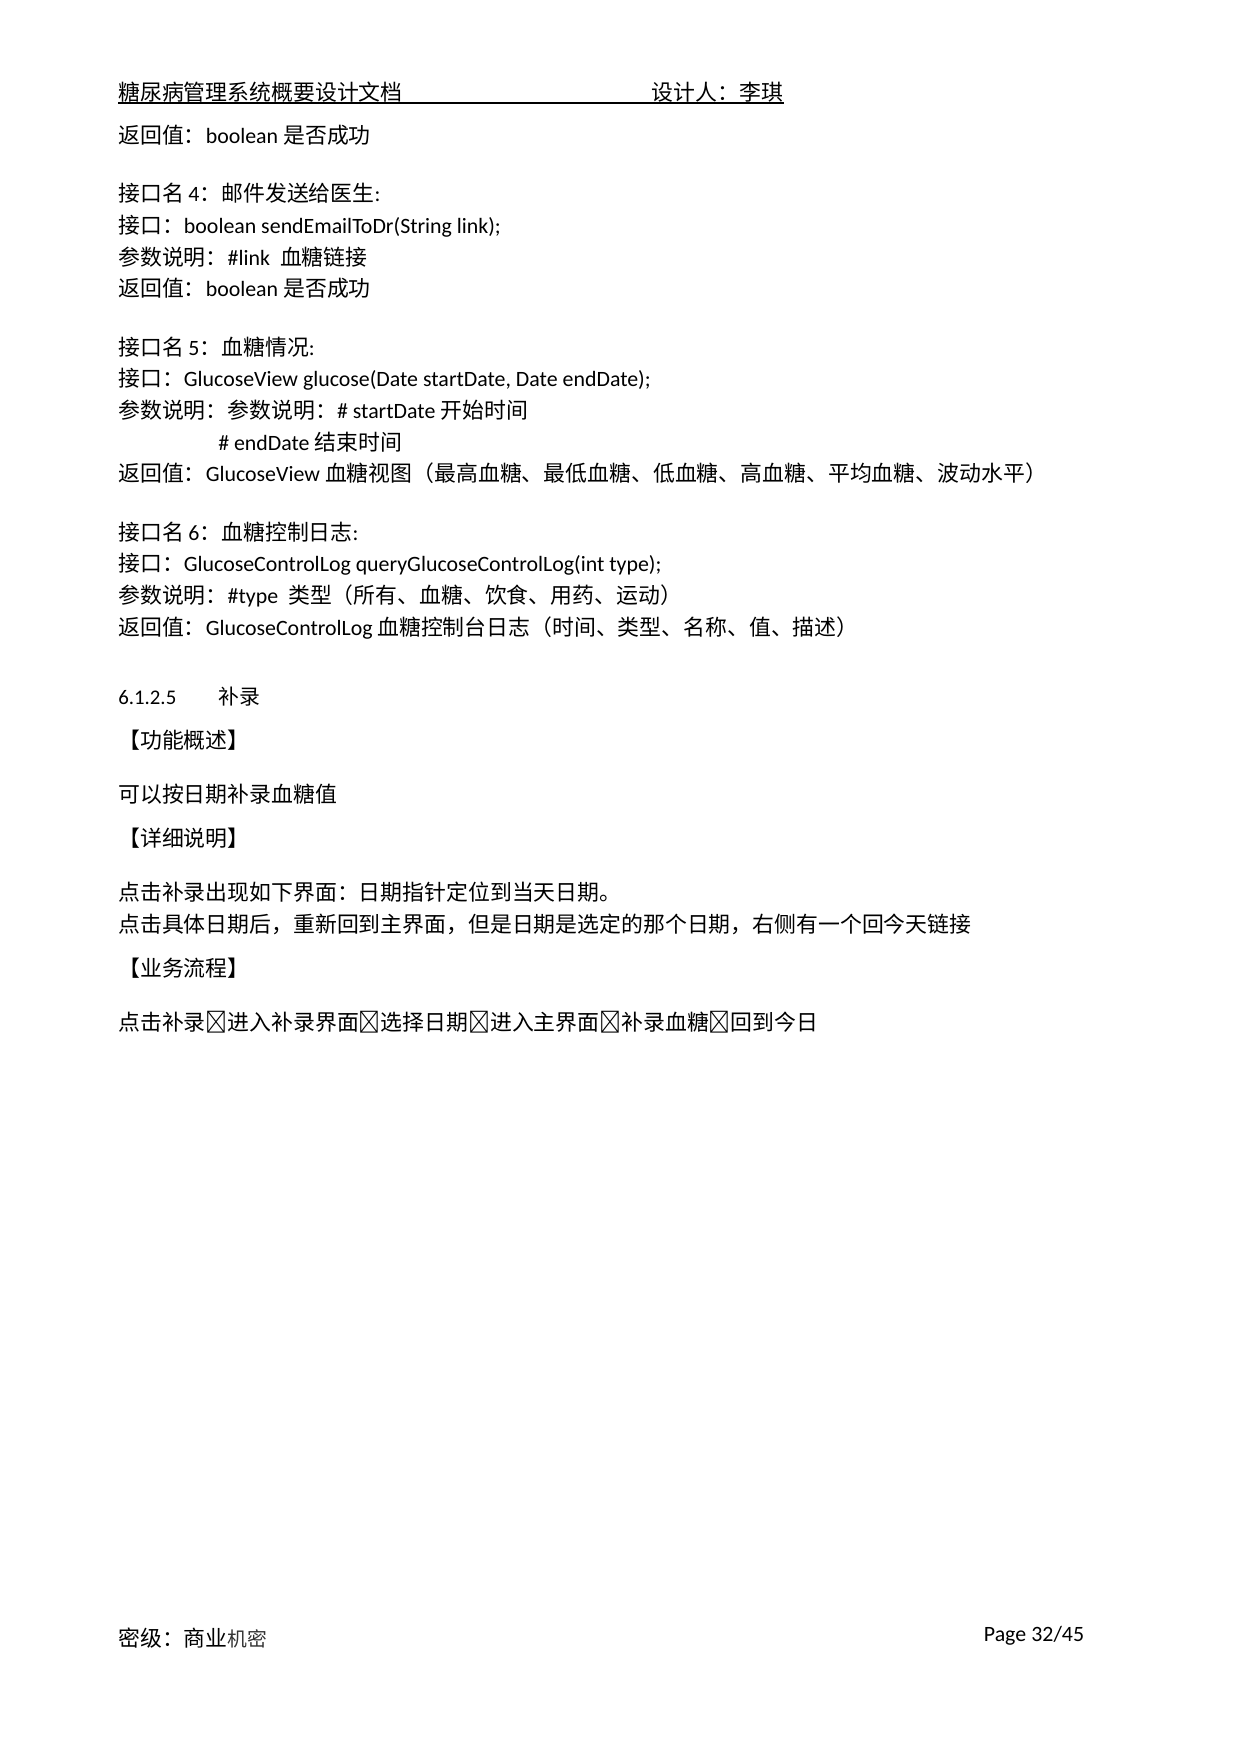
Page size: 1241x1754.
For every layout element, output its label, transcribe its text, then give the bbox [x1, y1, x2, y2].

text 返回值：GlucoseControlLog血糖控制台日志（时间、类型、名称、值、描述） [118, 610, 1122, 641]
text 返回值：boolean 是否成功 [118, 271, 1122, 303]
text 接口：GlucoseControlLog queryGlucoseControlLog(int type); [118, 546, 1122, 578]
text 接口名6：血糖控制日志: [118, 515, 1122, 546]
text 接口名4：邮件发送给医生: [118, 176, 1122, 208]
subtitle 【详细说明】 [118, 821, 1122, 853]
text 可以按日期补录血糖值 [118, 777, 1122, 809]
text # endDate 结束时间 [118, 425, 1122, 456]
text 返回值：boolean 是否成功 [118, 118, 1122, 150]
text 返回值：GlucoseView 血糖视图（最高血糖、最低血糖、低血糖、高血糖、平均血糖、波动水平） [118, 456, 1122, 488]
subtitle 【业务流程】 [118, 951, 1122, 982]
text 点击补录进入补录界面选择日期进入主界面补录血糖回到今日 [118, 1004, 1122, 1036]
text 参数说明：#type 类型（所有、血糖、饮食、用药、运动） [118, 578, 1122, 610]
text 接口名5：血糖情况: [118, 330, 1122, 361]
subtitle 补录 [118, 681, 1122, 711]
text 接口：boolean sendEmailToDr(String link); [118, 208, 1122, 240]
text 接口：GlucoseView glucose(Date startDate, Date endDate); [118, 361, 1122, 393]
text 点击补录出现如下界面：日期指针定位到当天日期。 [118, 875, 1122, 907]
text 参数说明：#link 血糖链接 [118, 240, 1122, 271]
text 参数说明：参数说明：# startDate 开始时间 [118, 393, 1122, 425]
text 点击具体日期后，重新回到主界面，但是日期是选定的那个日期，右侧有一个回今天链接 [118, 907, 1122, 938]
subtitle 【功能概述】 [118, 723, 1122, 755]
